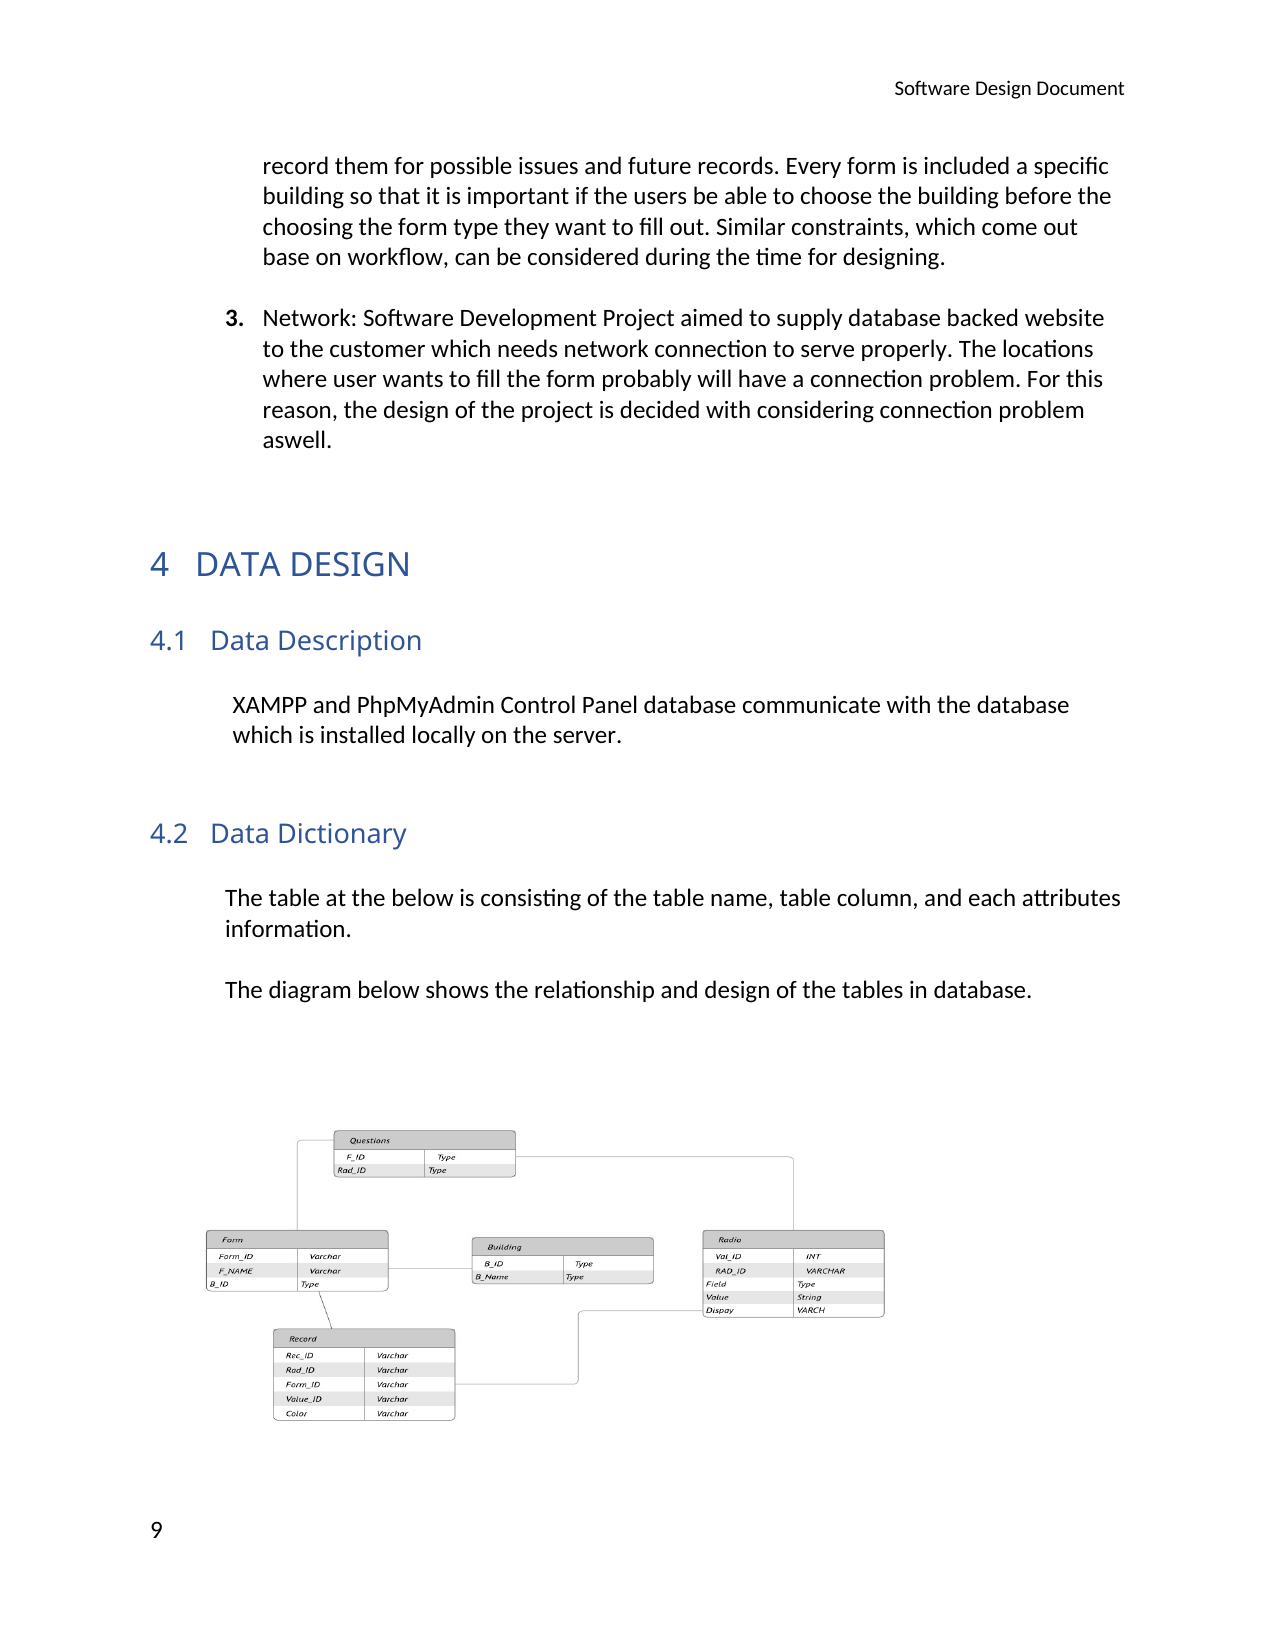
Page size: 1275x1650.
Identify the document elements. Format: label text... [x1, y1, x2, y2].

list Network: Software Development Project aimed to supply database backed website to the customer which needs network connection to serve properly. The locations where user wants to fill the form probably will have a connection problem. For this reason, the design of the project is decided with considering connection problem aswell. [225, 303, 1125, 455]
text The diagram below shows the relationship and design of the tables in database. [150, 974, 1125, 1004]
picture [150, 1096, 919, 1443]
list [225, 150, 1125, 272]
subtitle DATA DESIGN [150, 541, 1125, 587]
text The table at the below is consisting of the table name, table column, and each attributes information. [225, 882, 1125, 943]
subtitle Data Description [150, 621, 1125, 658]
subtitle Data Dictionary [150, 815, 1125, 852]
list XAMPP and PhpMyAdmin Control Panel database communicate with the database which is installed locally on the server. [232, 689, 1125, 750]
